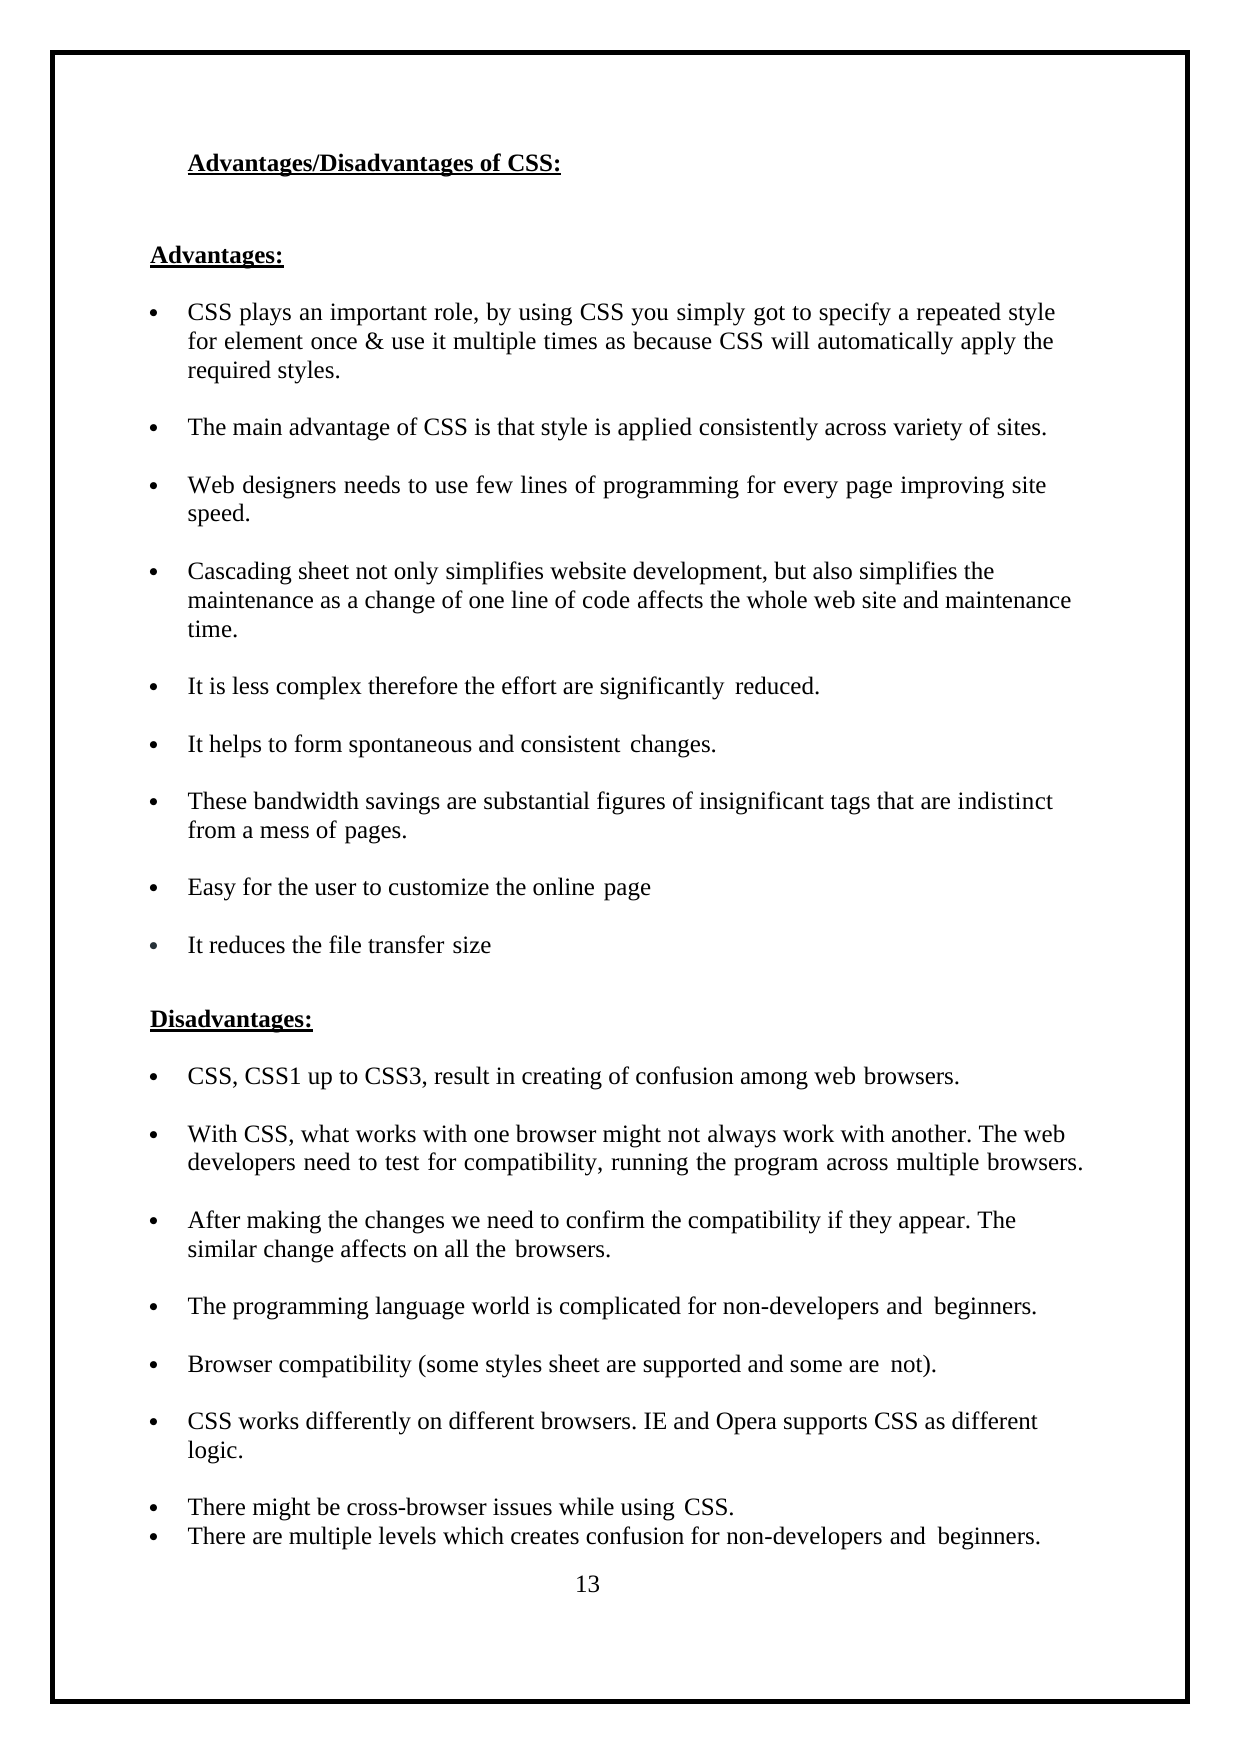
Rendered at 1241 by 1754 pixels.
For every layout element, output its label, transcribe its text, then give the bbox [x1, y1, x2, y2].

list There might be cross-browser issues while using CSS. [150, 1492, 1178, 1521]
list The main advantage of CSS is that style is applied consistently across variety of sites. [150, 412, 1178, 441]
text Advantages: [150, 240, 1178, 269]
list Cascading sheet not only simplifies website development, but also simplifies the maintenance as a change of one line of code affects the whole web site and maintenance time. [150, 556, 1087, 642]
list After making the changes we need to confirm the compatibility if they appear. The similar change affects on all the browsers. [150, 1205, 1032, 1262]
text Disadvantages: [150, 1004, 1178, 1033]
list There are multiple levels which creates confusion for non-developers and beginners. [150, 1521, 1178, 1550]
list CSS plays an important role, by using CSS you simply got to specify a repeated style for element once & use it multiple times as because CSS will automatically apply the required styles. [150, 297, 1056, 383]
list Web designers needs to use few lines of programming for every page improving site speed. [150, 470, 1048, 527]
list With CSS, what works with one browser might not always work with another. The web developers need to test for compatibility, running the program across multiple browsers. [150, 1119, 1087, 1176]
list CSS, CSS1 up to CSS3, result in creating of confusion among web browsers. [150, 1061, 1178, 1090]
list CSS works differently on different browsers. IE and Opera supports CSS as different logic. [150, 1406, 1054, 1464]
list These bandwidth savings are substantial figures of insignificant tags that are indistinct from a mess of pages. [150, 786, 1069, 844]
list It reduces the file transfer size [150, 930, 1178, 959]
list Advantages/Disadvantages of CSS: [187, 148, 1178, 176]
list The programming language world is complicated for non-developers and beginners. [150, 1291, 1178, 1320]
list Easy for the user to customize the online page [150, 872, 1178, 901]
list Browser compatibility (some styles sheet are supported and some are not). [150, 1349, 1178, 1377]
text 13 [500, 1569, 1178, 1598]
list It helps to form spontaneous and consistent changes. [150, 729, 1178, 757]
list It is less complex therefore the effort are significantly reduced. [150, 671, 1178, 700]
